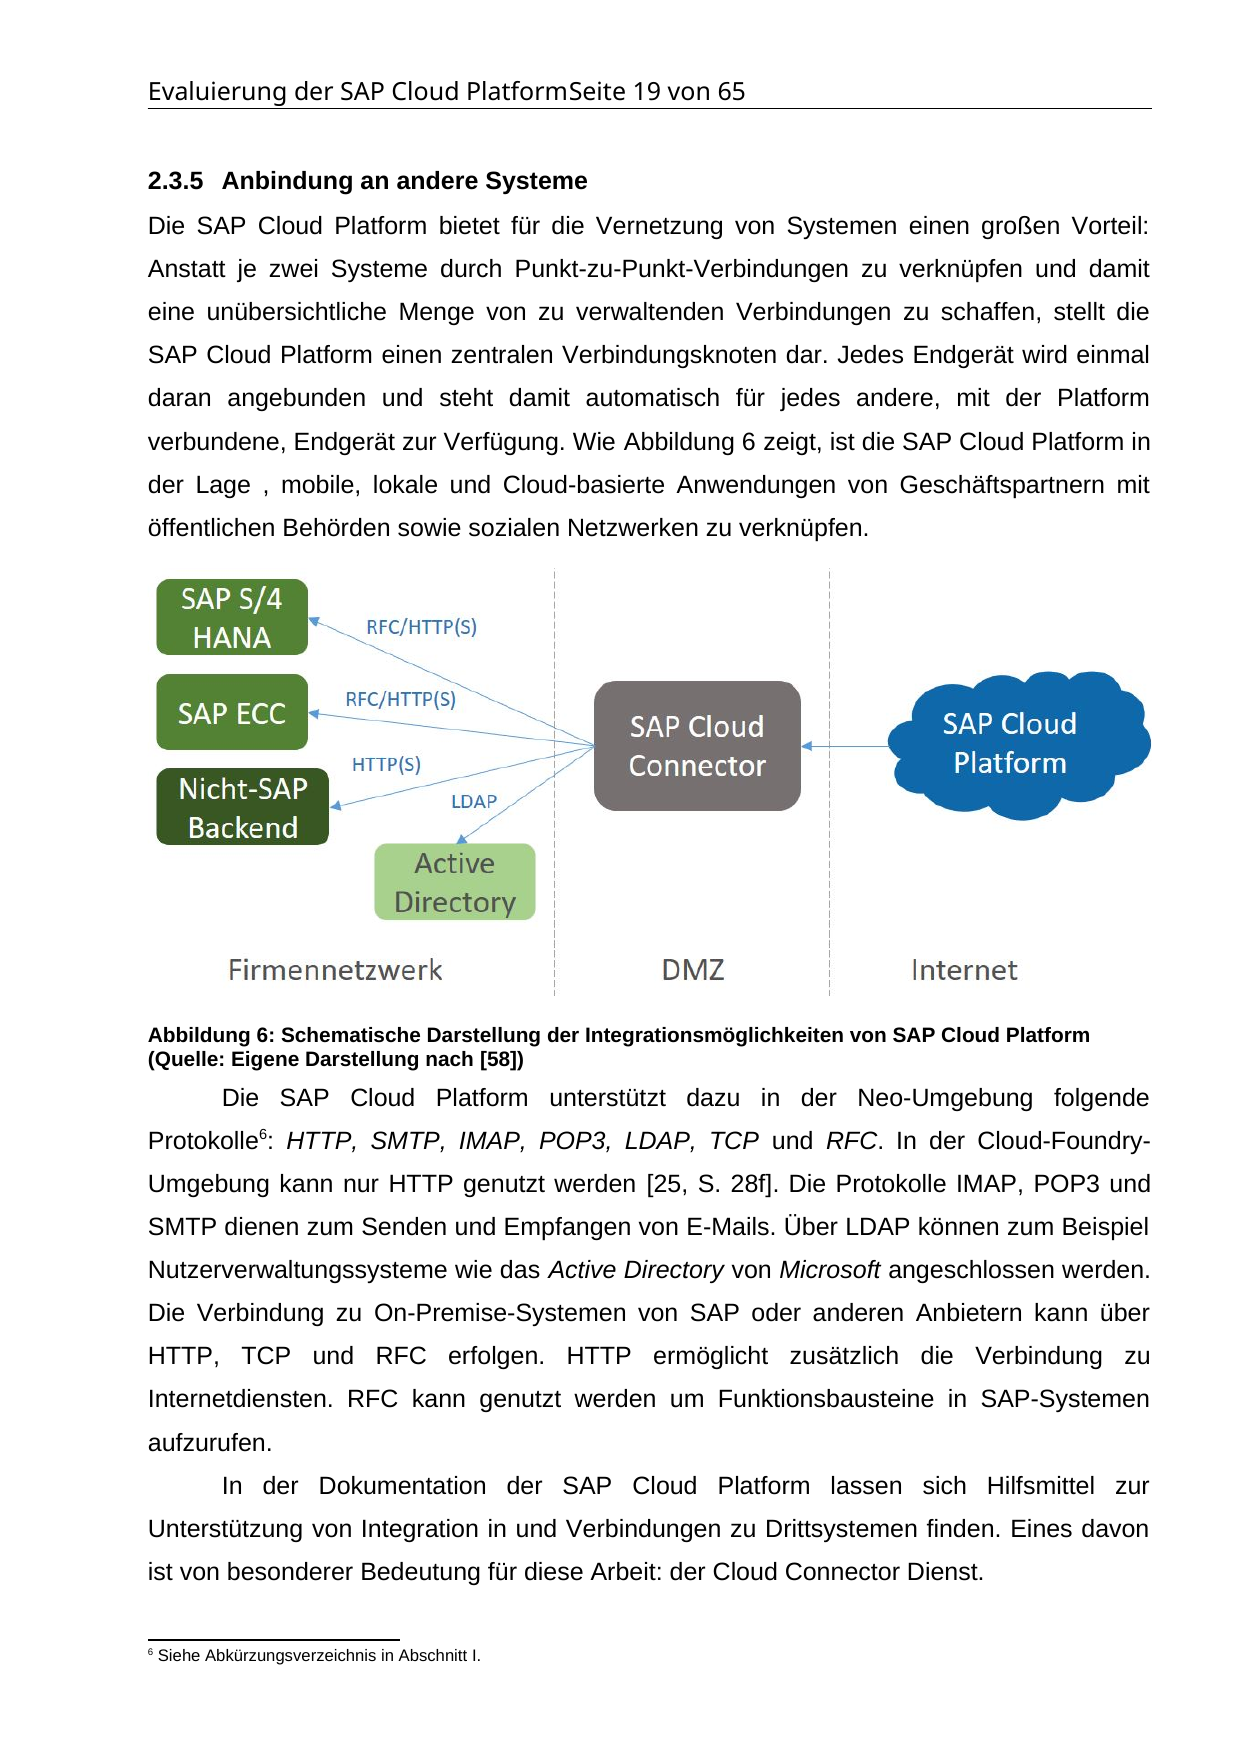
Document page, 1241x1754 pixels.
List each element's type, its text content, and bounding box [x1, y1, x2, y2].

text Die SAP Cloud Platform bietet für die Vernetzung von Systemen einen großen Vorteil: Anstatt je zwei Systeme durch Punkt-zu-Punkt-Verbindungen zu verknüpfen und damit eine unübersichtliche Menge von zu verwaltenden Verbindungen zu schaffen, stellt die SAP Cloud Platform einen zentralen Verbindungsknoten dar. Jedes Endgerät wird einmal daran angebunden und steht damit automatisch für jedes andere, mit der Platform verbundene, Endgerät zur Verfügung. Wie Abbildung 6 zeigt, ist die SAP Cloud Platform in der Lage , mobile, lokale und Cloud-basierte Anwendungen von Geschäftspartnern mit öffentlichen Behörden sowie sozialen Netzwerken zu verknüpfen. [148, 211, 1152, 541]
text Die SAP Cloud Platform unterstützt dazu in der Neo-Umgebung folgende Protokolle: HTTP, SMTP, IMAP, POP3, LDAP, TCP und RFC. In der Cloud-Foundry-Umgebung kann nur HTTP genutzt werden. Die Protokolle IMAP, POP3 und SMTP dienen zum Senden und Empfangen von E-Mails. Über LDAP können zum Beispiel Nutzerverwaltungssysteme wie das Active Directory von Microsoft angeschlossen werden. Die Verbindung zu On-Premise-Systemen von SAP oder anderen Anbietern kann über HTTP, TCP und RFC erfolgen. HTTP ermöglicht zusätzlich die Verbindung zu Internetdiensten. RFC kann genutzt werden um Funktionsbausteine in SAP-Systemen aufzurufen. [148, 1082, 1152, 1456]
text (Quelle: Eigene Darstellung nach) [148, 1047, 1152, 1071]
subtitle Anbindung an andere Systeme [148, 166, 1152, 195]
text In der Dokumentation der SAP Cloud Platform lassen sich Hilfsmittel zur Unterstützung von Integration in und Verbindungen zu Drittsystemen finden. Eines davon ist von besonderer Bedeutung für diese Arbeit: der Cloud Connector Dienst. [148, 1471, 1152, 1586]
picture [147, 568, 1152, 996]
